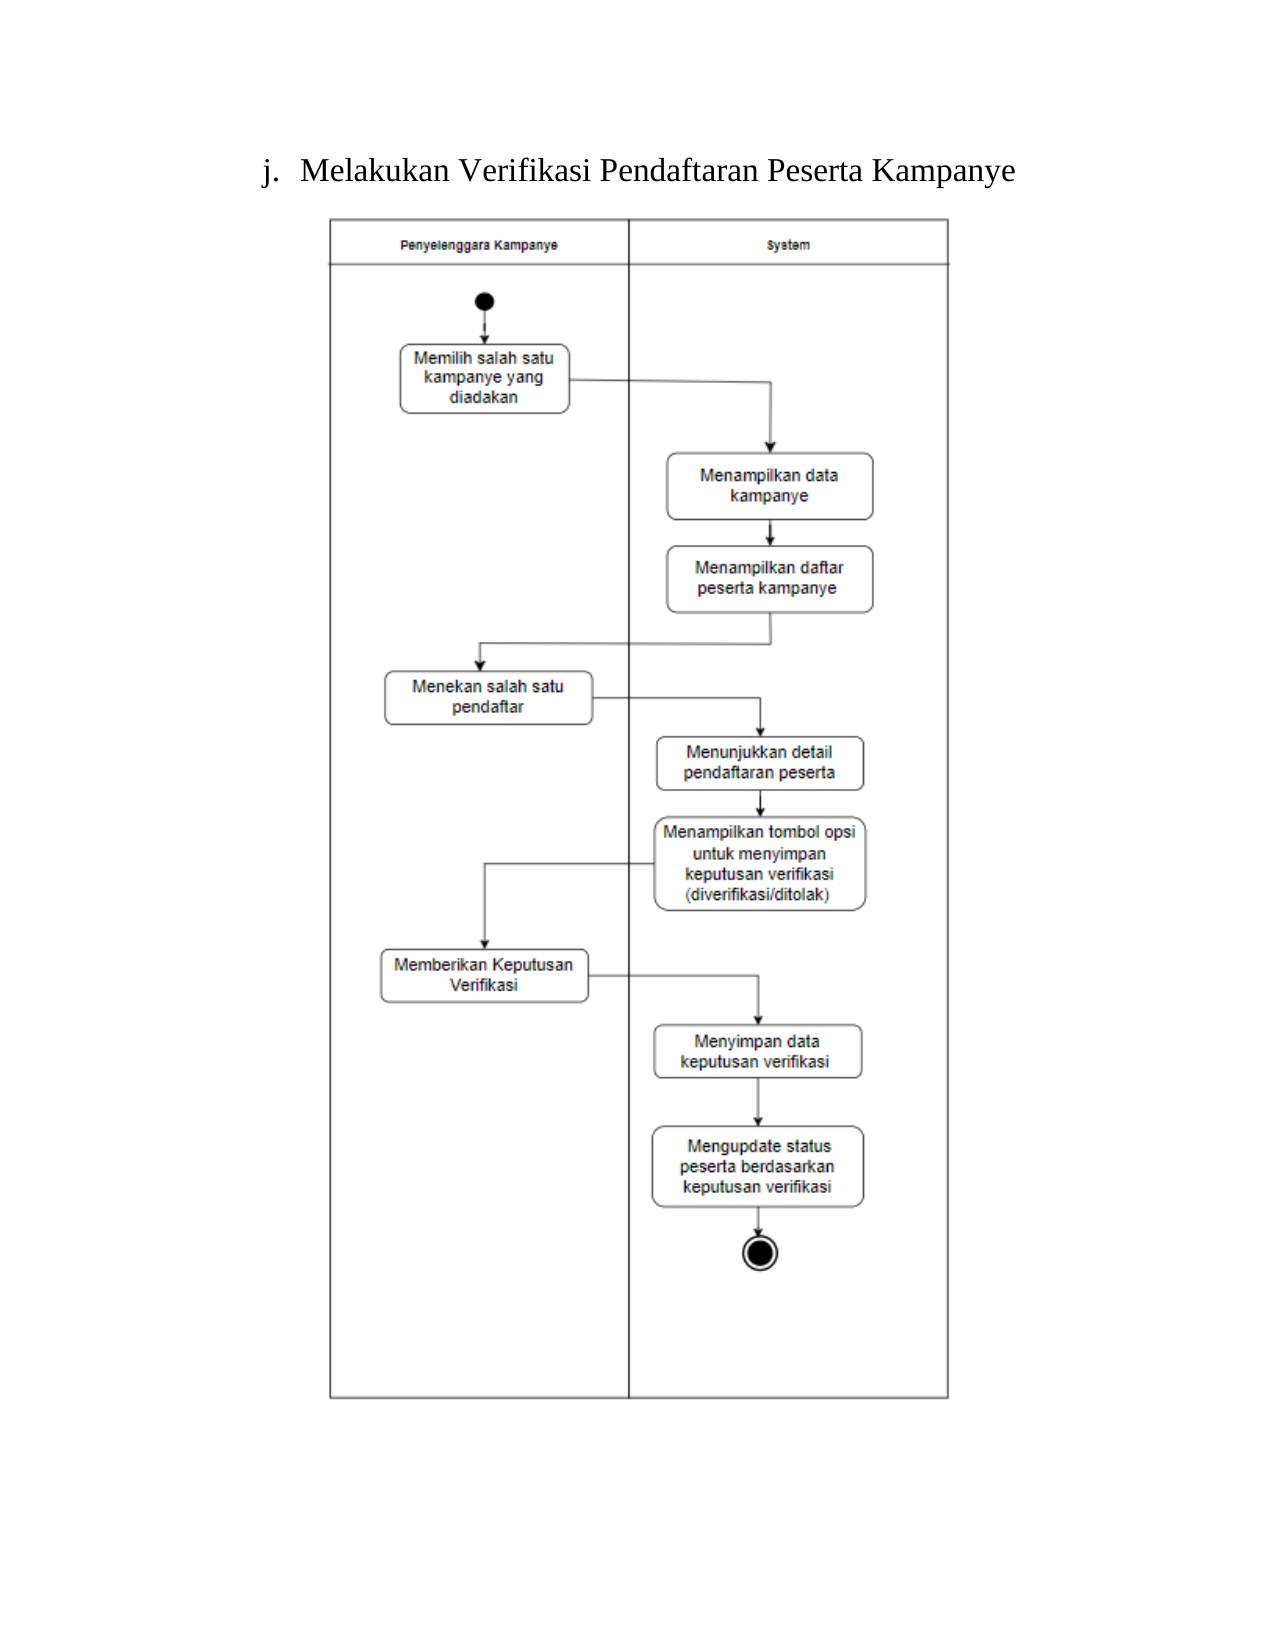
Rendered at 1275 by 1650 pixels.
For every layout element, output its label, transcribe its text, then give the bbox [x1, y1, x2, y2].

picture [300, 200, 985, 1440]
subtitle Melakukan Verifikasi Pendaftaran Peserta Kampanye [262, 150, 1125, 188]
